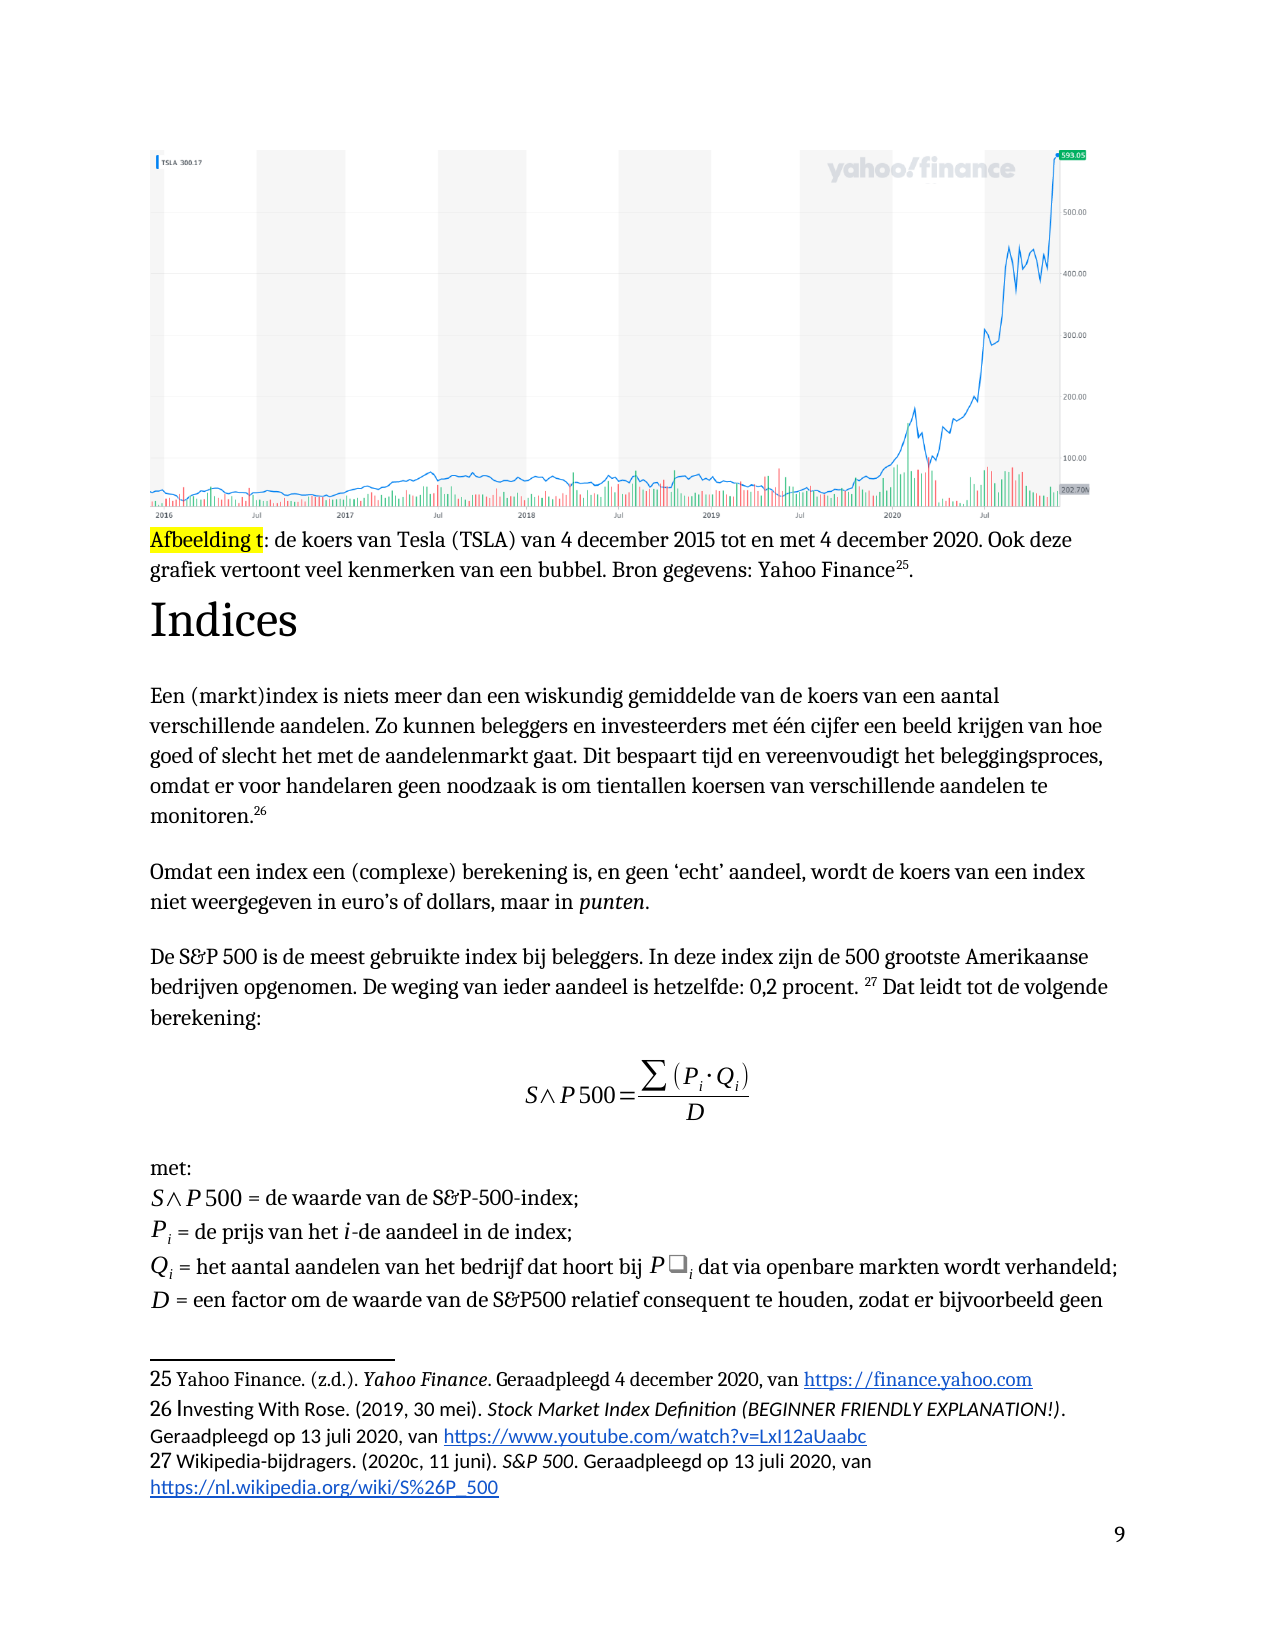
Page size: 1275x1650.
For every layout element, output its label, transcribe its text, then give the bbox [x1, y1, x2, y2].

subtitle Indices [150, 591, 1125, 649]
text De S&P 500 is de meest gebruikte index bij beleggers. In deze index zijn de 500 grootste Amerikaanse bedrijven opgenomen. De weging van ieder aandeel is hetzelfde: 0,2 procent. Dat leidt tot de volgende berekening: [150, 944, 1125, 1031]
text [150, 1154, 1125, 1314]
text Afbeelding t: de koers van Tesla (TSLA) van 4 december 2015 tot en met 4 december 2020. Ook deze grafiek vertoont veel kenmerken van een bubbel. Bron gegevens: Yahoo Finance. [150, 527, 1125, 583]
text Omdat een index een (complexe) berekening is, en geen ‘echt’ aandeel, wordt de koers van een index niet weergegeven in euro’s of dollars, maar in punten. [150, 858, 1125, 915]
text Een (markt)index is niets meer dan een wiskundig gemiddelde van de koers van een aantal verschillende aandelen. Zo kunnen beleggers en investeerders met één cijfer een beeld krijgen van hoe goed of slecht het met de aandelenmarkt gaat. Dit bespaart tijd en vereenvoudigt het beleggingsproces, omdat er voor handelaren geen noodzaak is om tientallen koersen van verschillende aandelen te monitoren. [150, 682, 1125, 830]
picture [150, 150, 1090, 523]
